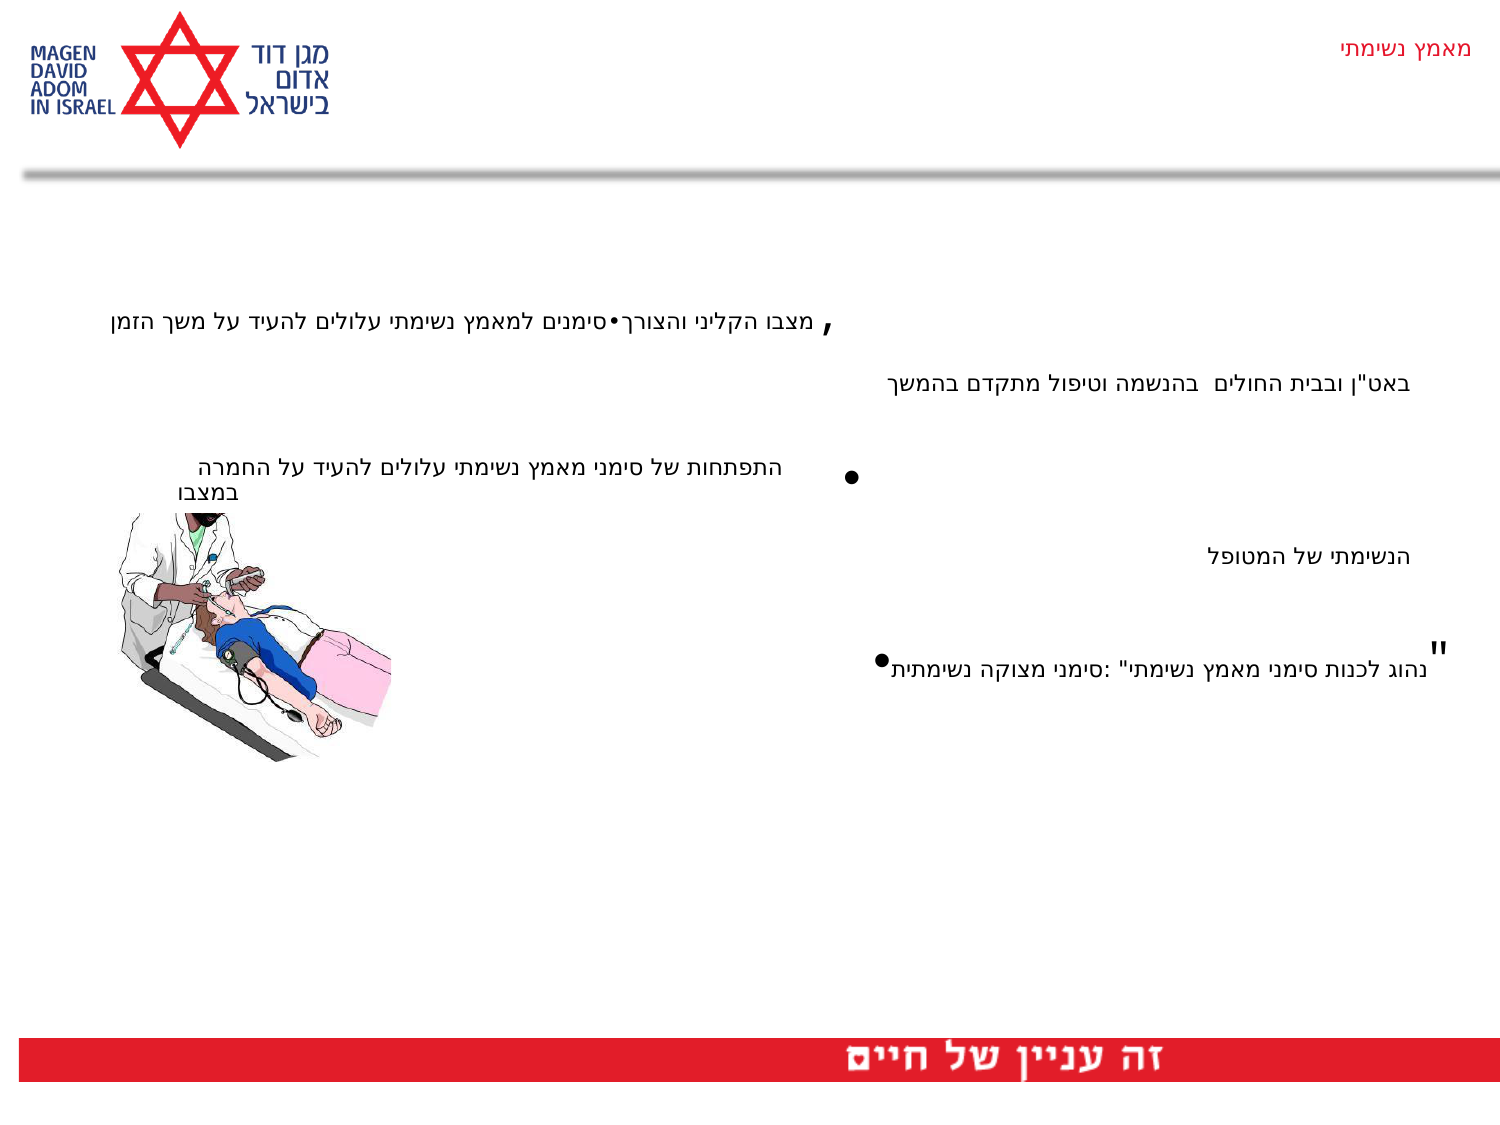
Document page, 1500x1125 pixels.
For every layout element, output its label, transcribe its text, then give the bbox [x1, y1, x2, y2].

text •נהוג לכנות סימני מאמץ נשימתי" :סימני מצוקה נשימתית" [0, 624, 1448, 691]
picture [117, 570, 392, 624]
text הנשימתי של המטופל [0, 544, 1411, 570]
picture [117, 513, 392, 544]
table_header התפתחות של סימני מאמץ נשימתי עלולים להעיד על החמרה במצבו [83, 444, 833, 513]
table_header [0, 4, 745, 155]
table_header • [833, 444, 1500, 513]
table_header מצבו הקליני והצורך•סימנים למאמץ נשימתי עלולים להעיד על משך הזמן , [41, 270, 1500, 339]
picture [117, 691, 392, 762]
text באט"ן ובבית החולים בהנשמה וטיפול מתקדם בהמשך [0, 370, 1411, 396]
picture [18, 1038, 1500, 1082]
picture [18, 161, 1500, 188]
picture [24, 7, 334, 149]
table_header מאמץ נשימתי [745, 4, 1495, 155]
